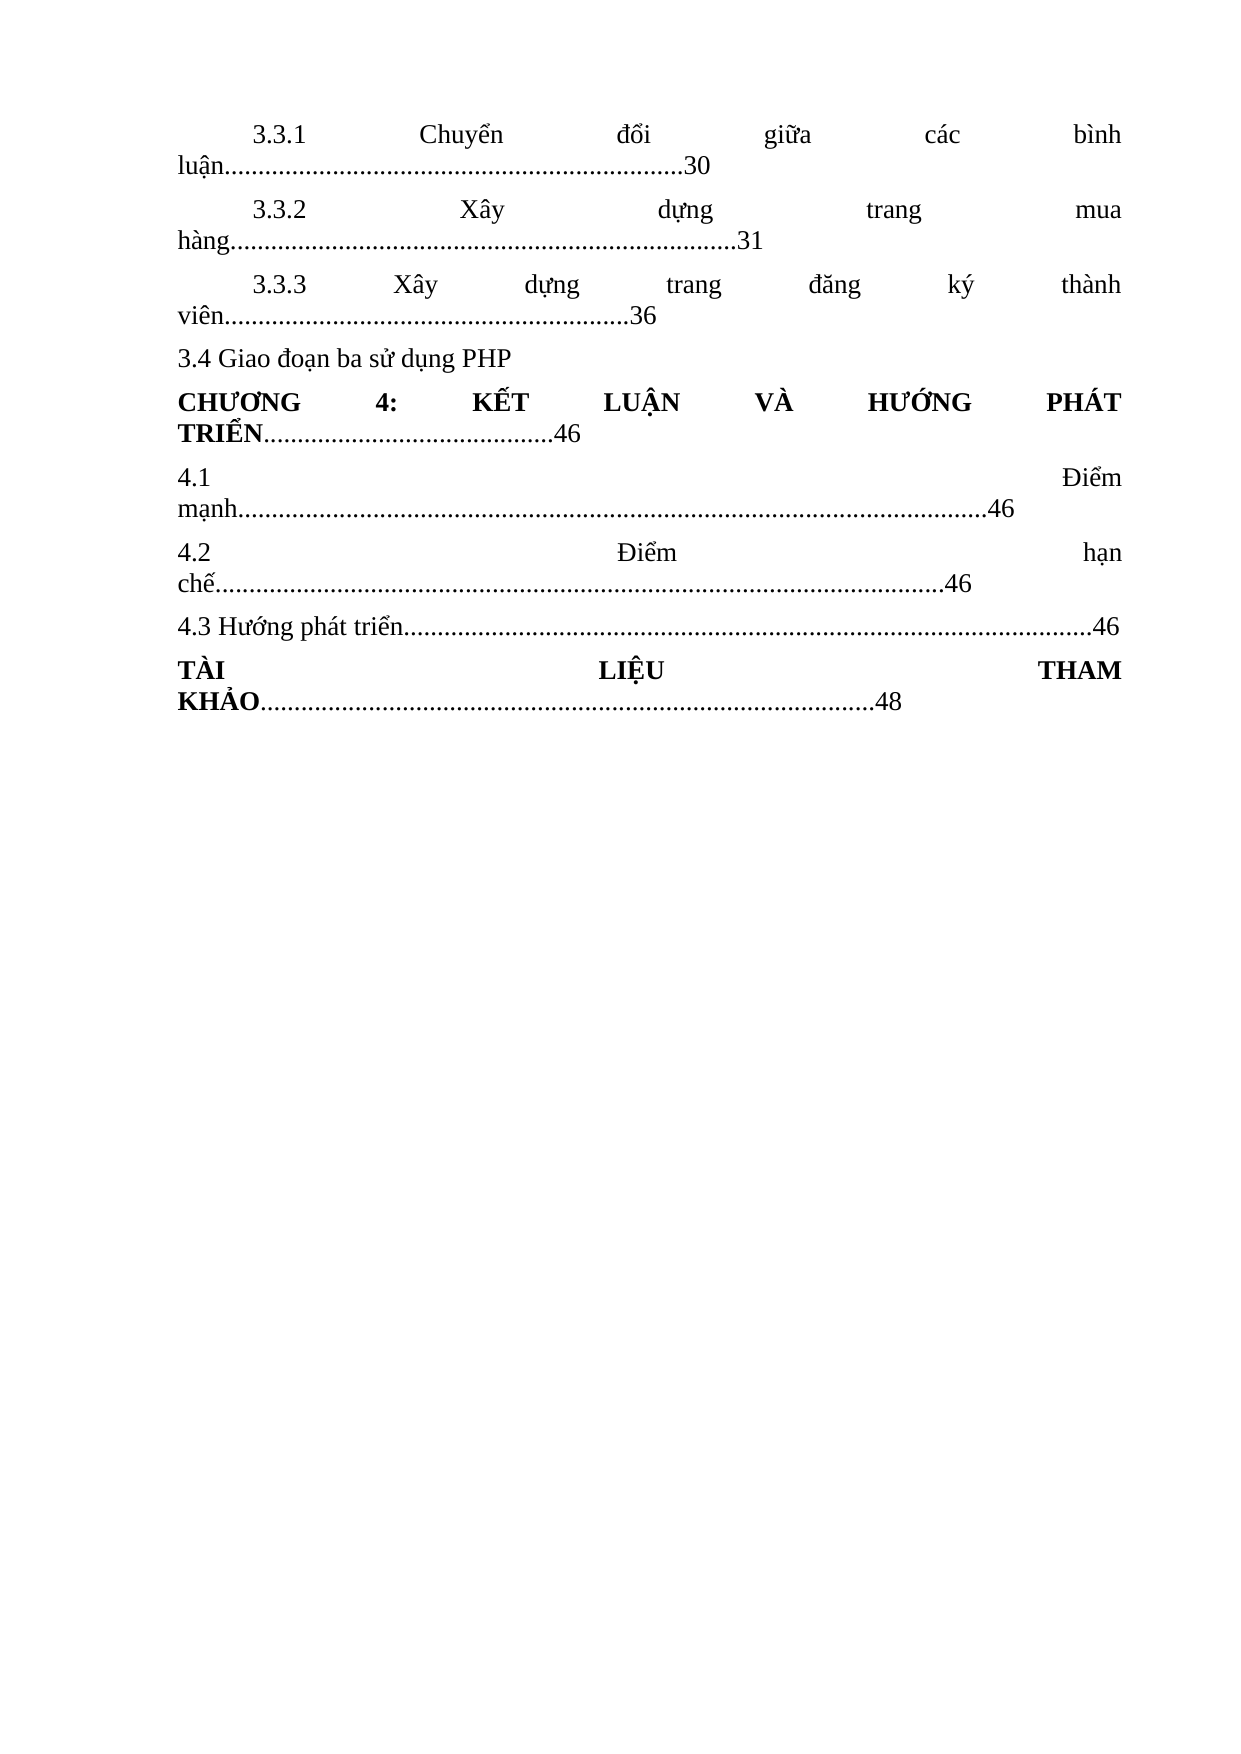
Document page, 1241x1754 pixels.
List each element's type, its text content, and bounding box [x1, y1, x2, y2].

text 3.3.2 Xây dựng trang mua hàng...........................................................................31 [177, 193, 1122, 255]
text TÀI LIỆU THAM KHẢO...........................................................................................48 [177, 654, 1122, 716]
text 3.3.1 Chuyển đổi giữa các bình luận....................................................................30 [177, 118, 1122, 180]
text 4.2 Điểm hạn chế............................................................................................................46 [177, 536, 1122, 598]
text 4.1 Điểm mạnh...............................................................................................................46 [177, 461, 1122, 523]
text CHƯƠNG 4: KẾT LUẬN VÀ HƯỚNG PHÁT TRIỂN...........................................46 [177, 386, 1122, 448]
text 4.3 Hướng phát triển......................................................................................................46 [177, 611, 1122, 642]
text 3.4 Giao đoạn ba sử dụng PHP [177, 342, 1122, 374]
text 3.3.3 Xây dựng trang đăng ký thành viên............................................................36 [177, 268, 1122, 330]
